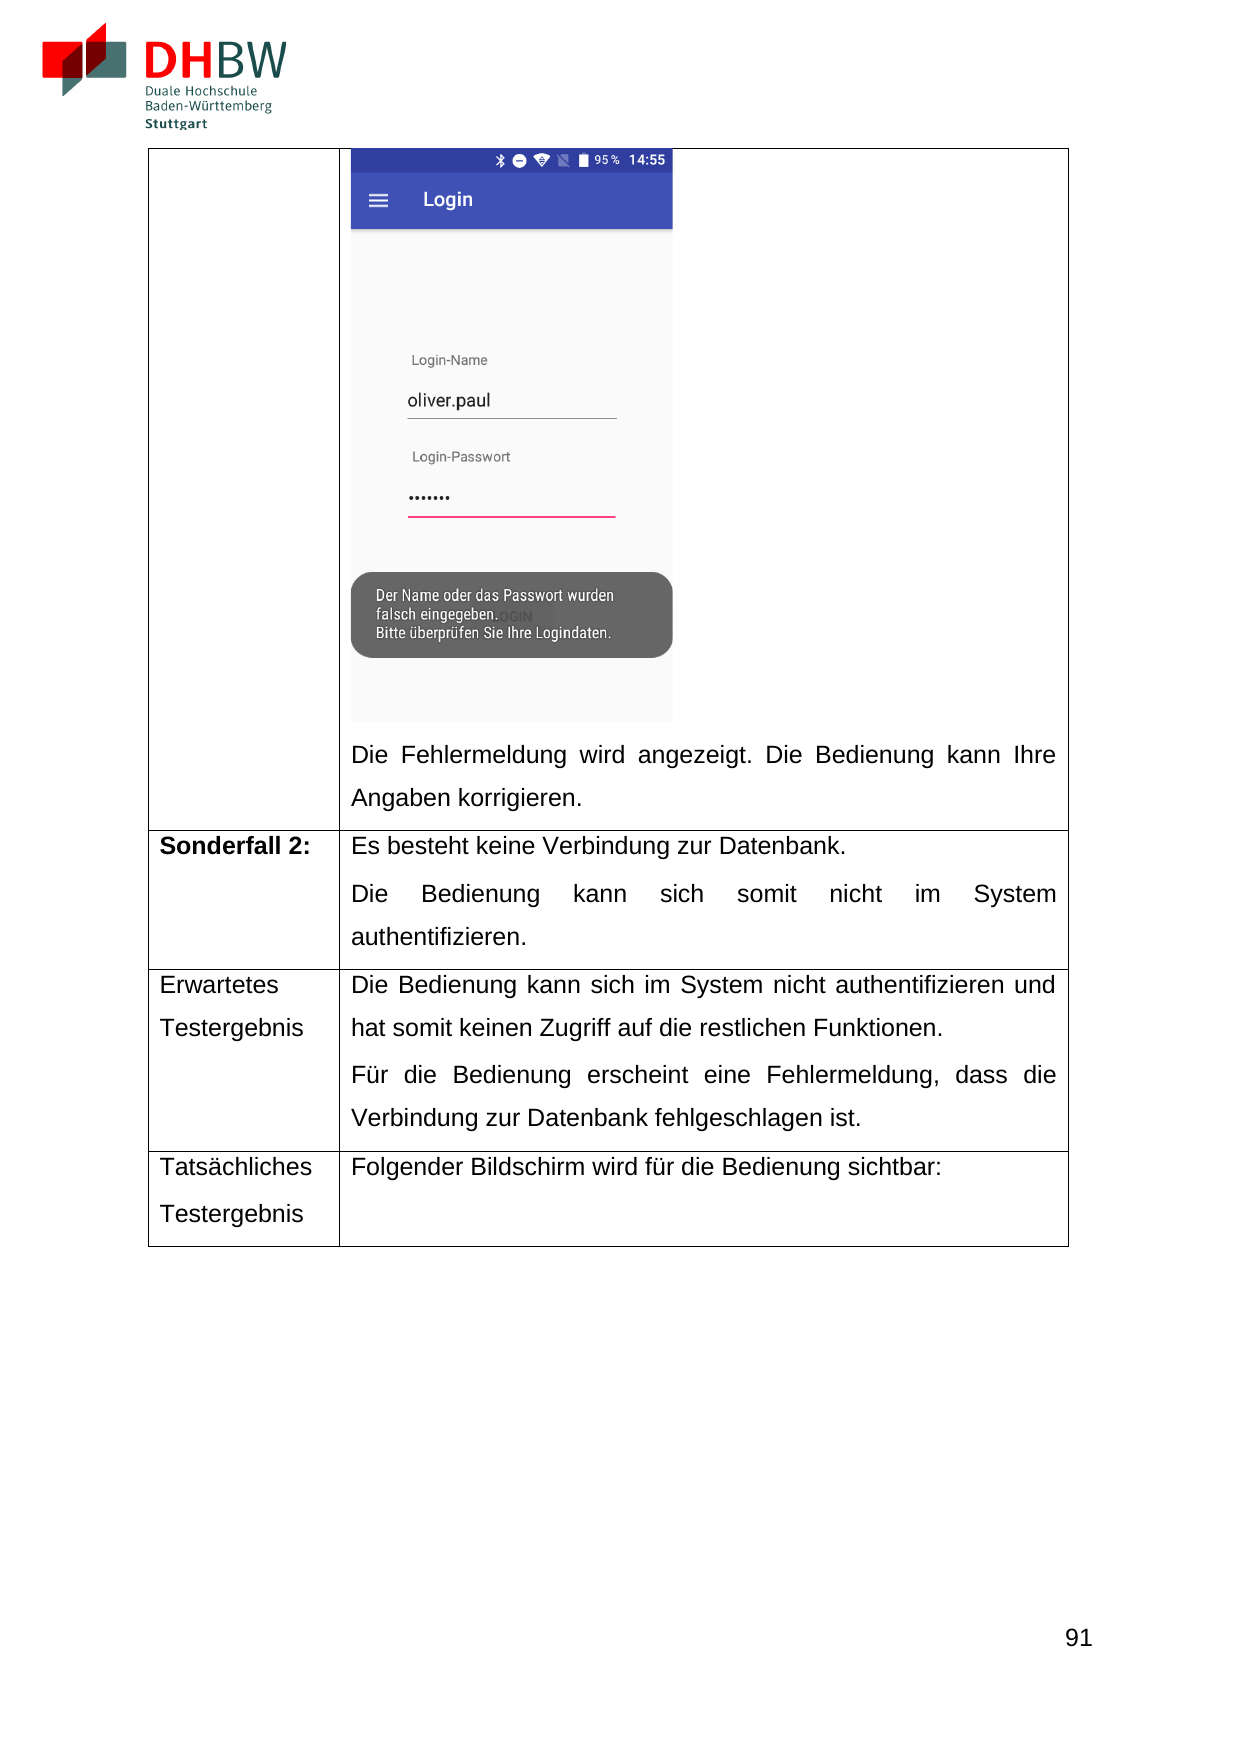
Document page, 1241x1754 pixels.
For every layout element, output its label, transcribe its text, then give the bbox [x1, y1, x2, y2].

table_cell Die Bedienung kann sich im System nicht authentifizieren und hat somit keinen Zugriff auf die restlichen Funktionen. Für die Bedienung erscheint eine Fehlermeldung, dass die Verbindung zur Datenbank fehlgeschlagen ist. [340, 970, 1068, 1151]
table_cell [149, 149, 339, 830]
table_cell Sonderfall 2: [149, 831, 339, 969]
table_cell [340, 149, 1068, 830]
picture [350, 148, 673, 722]
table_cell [149, 1152, 339, 1246]
table_cell Erwartetes Testergebnis [149, 970, 339, 1151]
table_cell Es besteht keine Verbindung zur Datenbank. Die Bedienung kann sich somit nicht im System authentifizieren. [340, 831, 1068, 969]
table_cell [340, 1152, 1068, 1246]
picture [39, 20, 286, 130]
